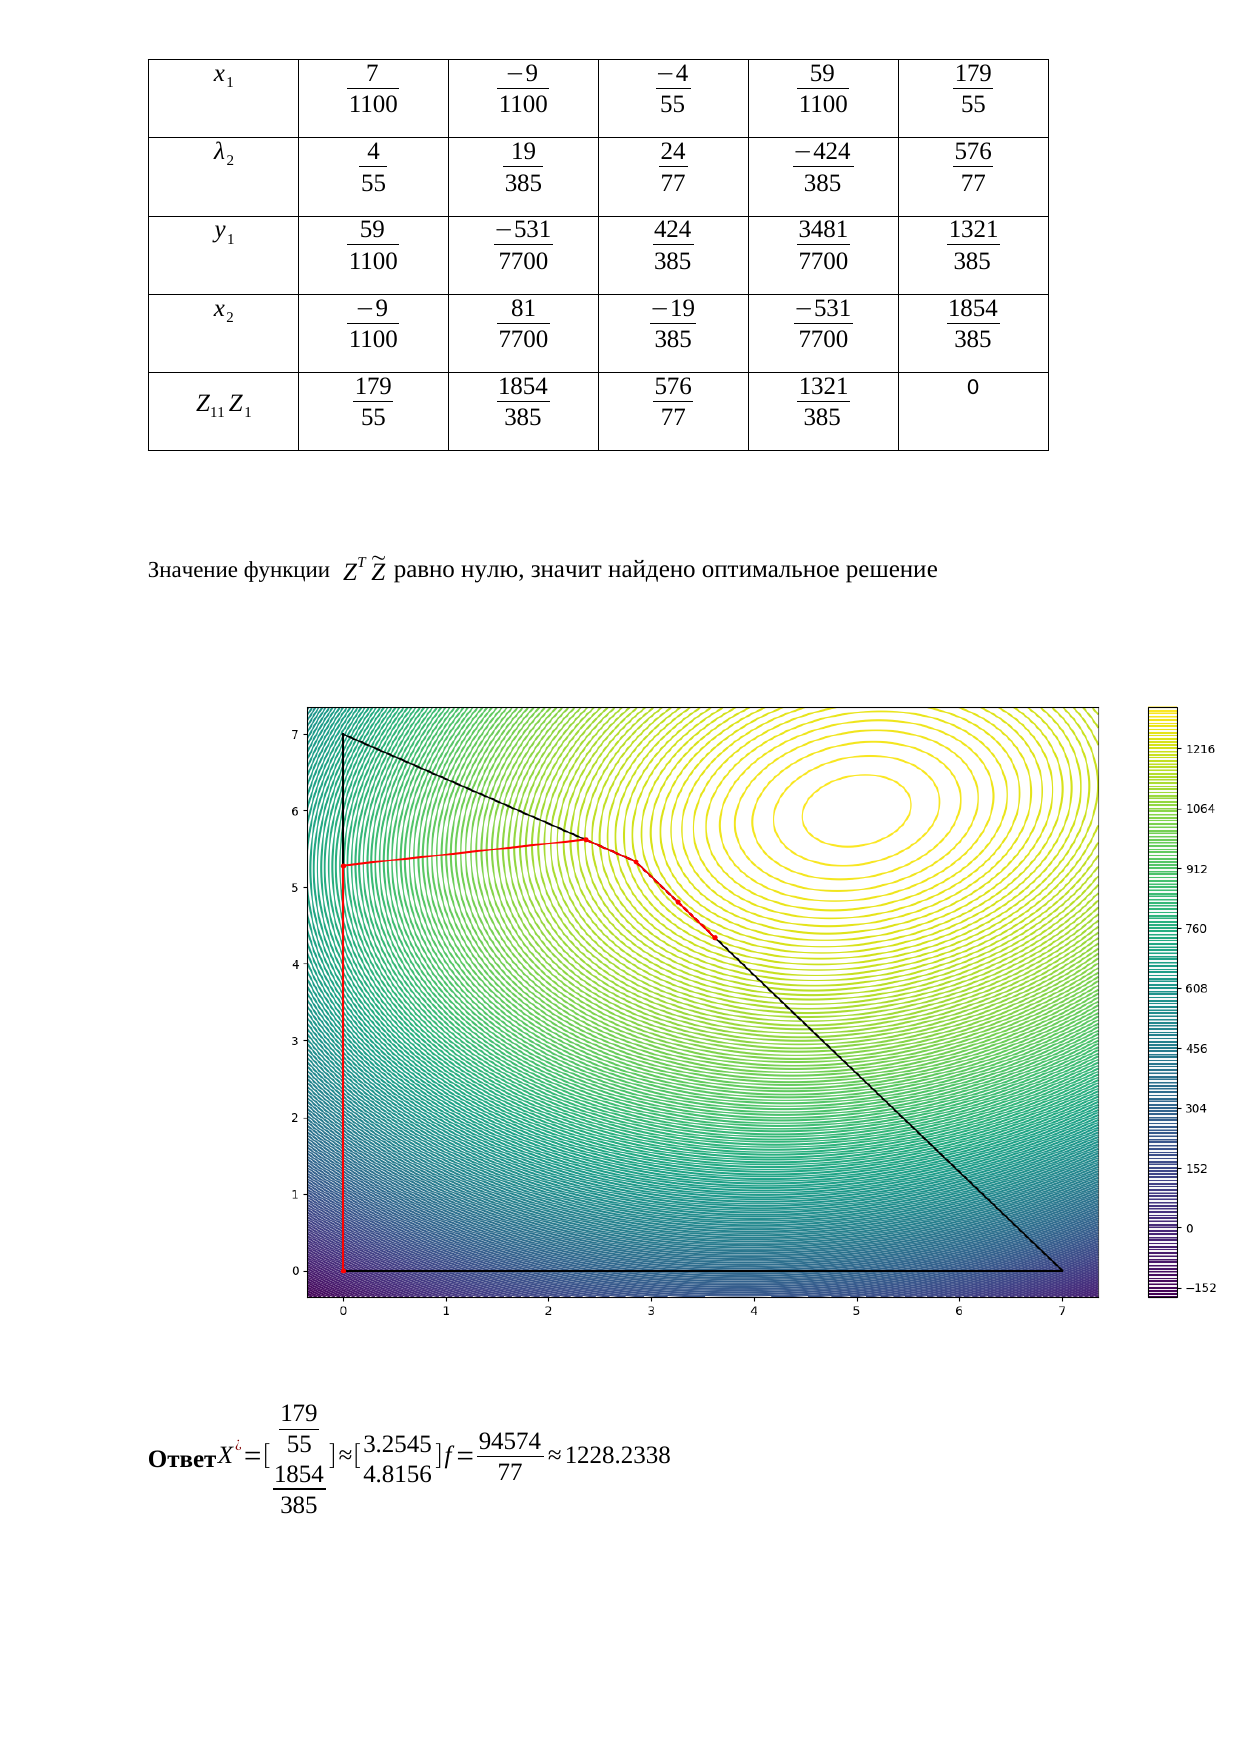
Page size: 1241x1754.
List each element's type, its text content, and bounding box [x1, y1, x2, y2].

table_cell [899, 60, 1048, 137]
table_cell [149, 295, 298, 372]
table_cell [299, 295, 448, 372]
table_cell [299, 217, 448, 294]
text Ответ [148, 1399, 1211, 1518]
table_cell [149, 217, 298, 294]
table_cell [449, 60, 598, 137]
table_cell [749, 295, 898, 372]
table_cell [749, 138, 898, 216]
table_cell [449, 217, 598, 294]
text Значение функции равно нулю, значит найдено оптимальное решение [148, 554, 1211, 585]
table_cell [899, 217, 1048, 294]
table_cell [299, 60, 448, 137]
table_cell [599, 138, 748, 216]
table_cell [749, 217, 898, 294]
table_cell [299, 373, 448, 450]
table_cell [599, 60, 748, 137]
table_cell [149, 138, 298, 216]
table_cell [899, 295, 1048, 372]
table_cell [599, 217, 748, 294]
table_cell [449, 138, 598, 216]
table_cell 0 [899, 373, 1048, 450]
table_cell [149, 60, 298, 137]
table_cell [749, 373, 898, 450]
table_cell [899, 138, 1048, 216]
picture [147, 616, 1241, 1381]
table_cell [149, 373, 298, 450]
table_cell [449, 295, 598, 372]
table_cell [599, 373, 748, 450]
table_cell [449, 373, 598, 450]
table_cell [599, 295, 748, 372]
table_cell [749, 60, 898, 137]
table_cell [299, 138, 448, 216]
